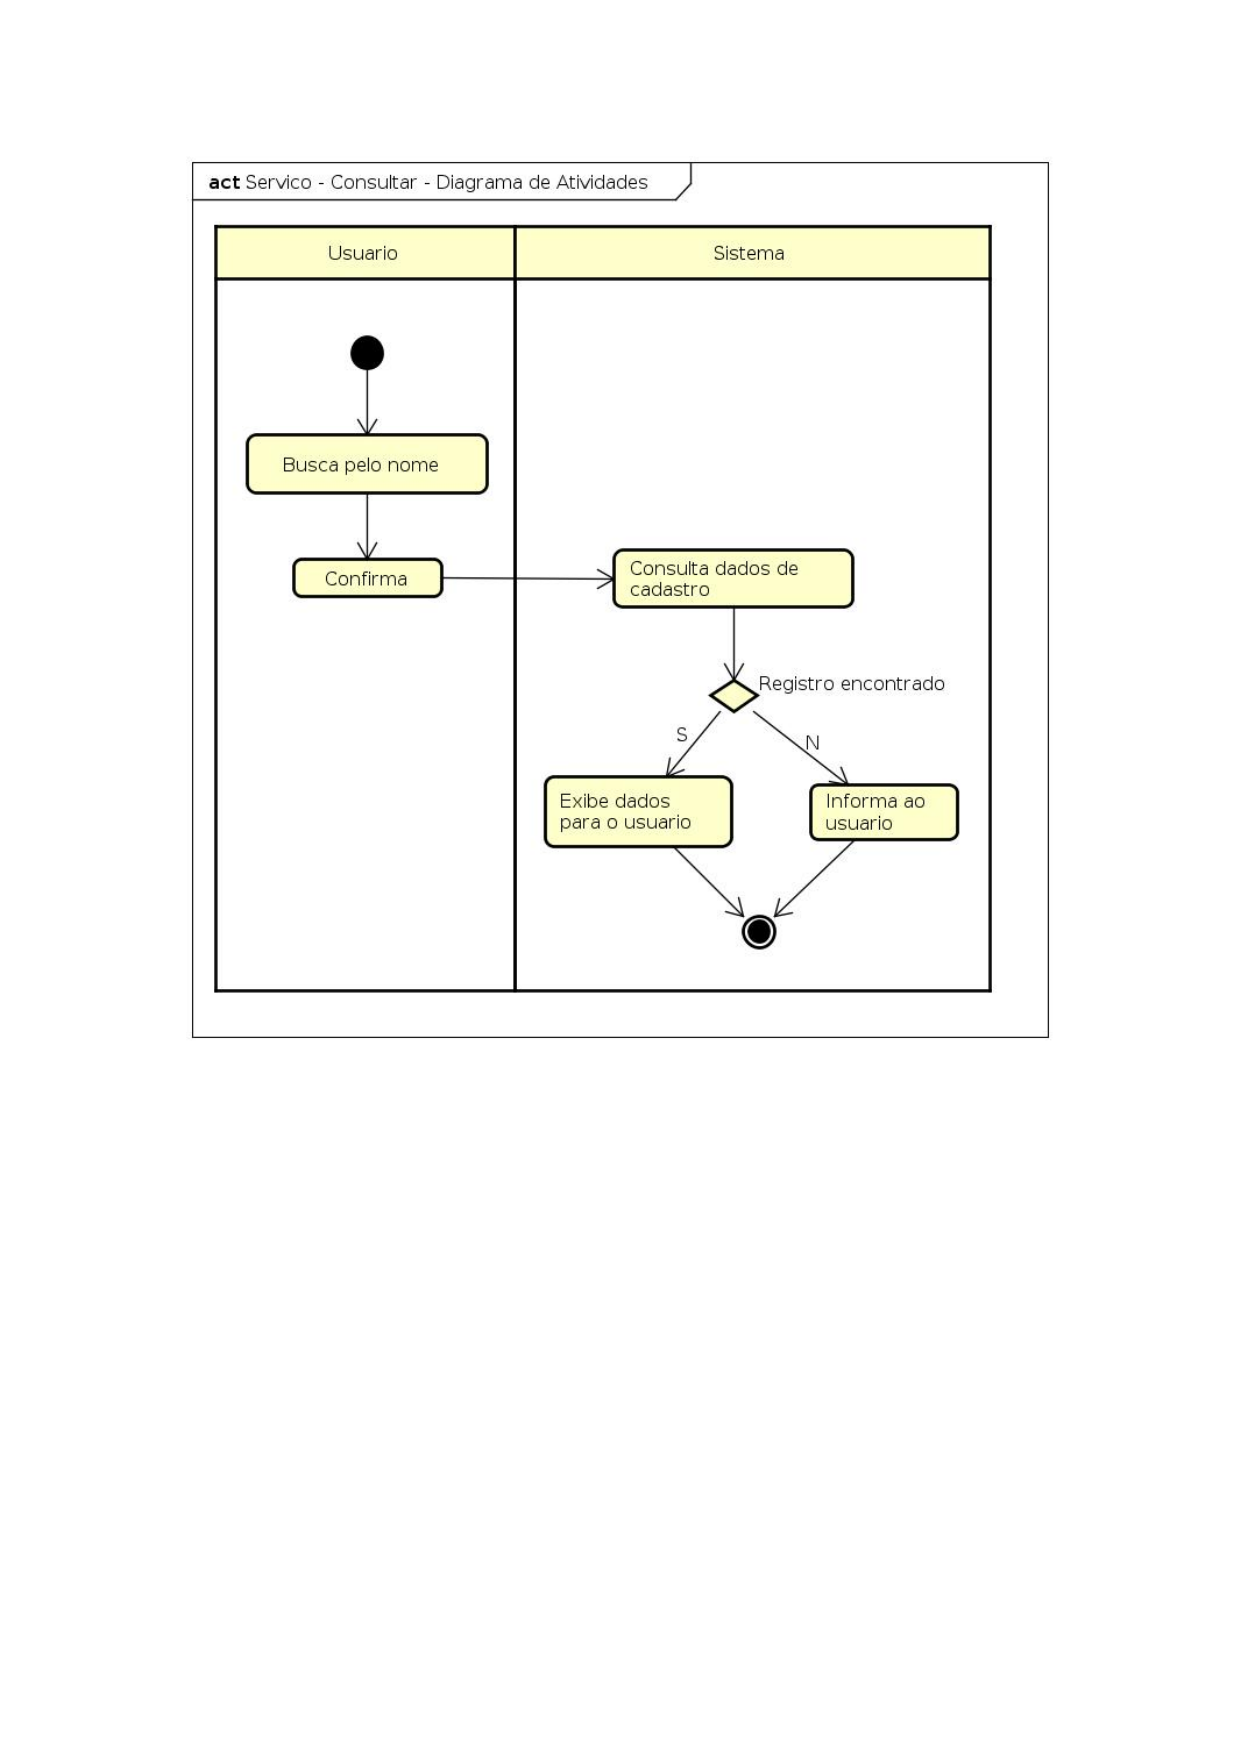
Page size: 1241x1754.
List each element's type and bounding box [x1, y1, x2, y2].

picture [177, 147, 1063, 1052]
